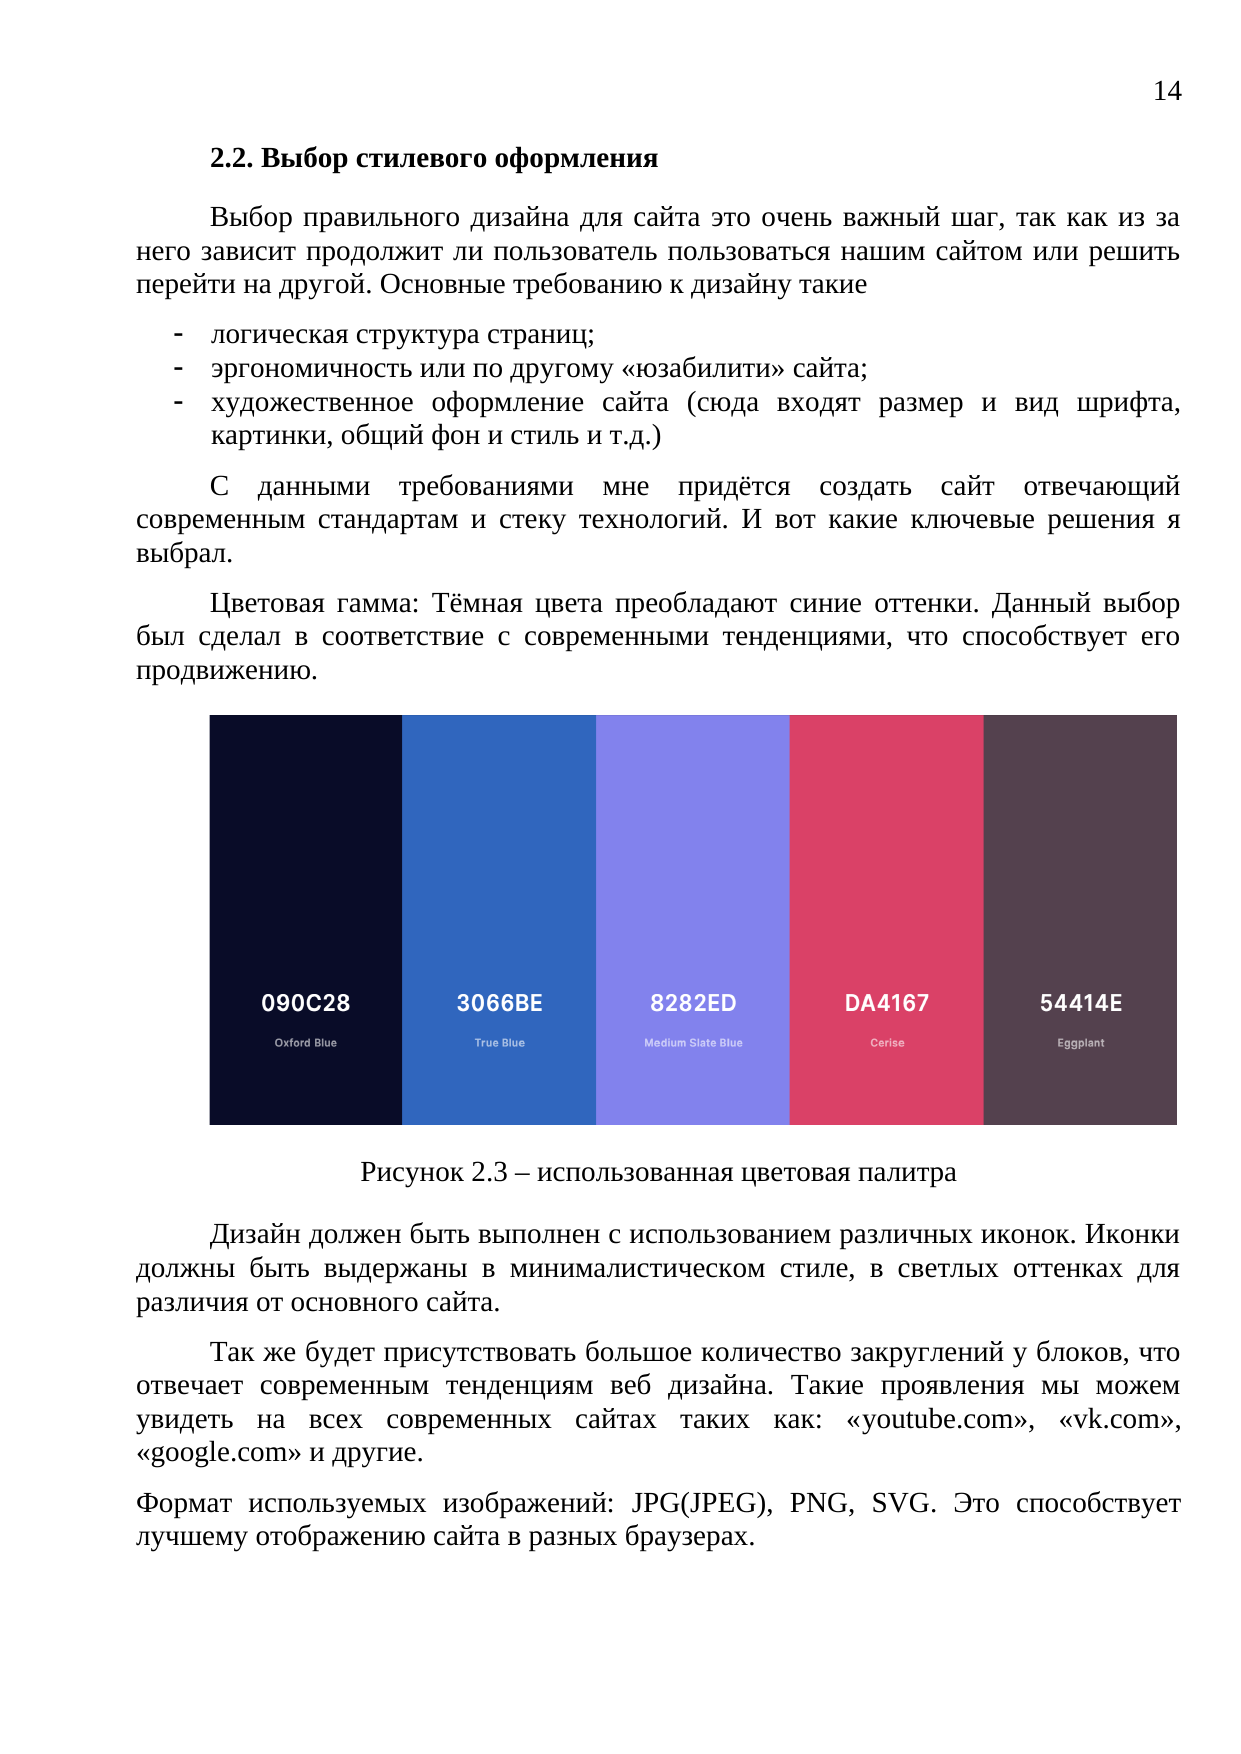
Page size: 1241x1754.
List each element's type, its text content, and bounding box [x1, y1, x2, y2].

text С данными требованиями мне придётся создать сайт отвечающий современным стандартам и стеку технологий. И вот какие ключевые решения я выбрал. [136, 468, 1182, 568]
subtitle 2.2. Выбор стилевого оформления [136, 141, 1182, 174]
text Рисунок 2.3 – использованная цветовая палитра [136, 1154, 1182, 1187]
list логическая структура страниц; [173, 316, 1182, 350]
text Формат используемых изображений: JPG(JPEG), PNG, SVG. Это способствует лучшему отображению сайта в разных браузерах. [136, 1485, 1182, 1552]
text Цветовая гамма: Тёмная цвета преобладают синие оттенки. Данный выбор был сделал в соответствие с современными тенденциями, что способствует его продвижению. [136, 585, 1182, 686]
text Дизайн должен быть выполнен с использованием различных иконок. Иконки должны быть выдержаны в минималистическом стиле, в светлых оттенках для различия от основного сайта. [136, 1217, 1182, 1317]
text Так же будет присутствовать большое количество закруглений у блоков, что отвечает современным тенденциям веб дизайна. Такие проявления мы можем увидеть на всех современных сайтах таких как: «youtube.com», «vk.com», «google.com» и другие. [136, 1334, 1182, 1468]
list художественное оформление сайта (сюда входят размер и вид шрифта, картинки, общий фон и стиль и т.д.) [173, 384, 1182, 451]
picture [209, 714, 1177, 1125]
text Выбор правильного дизайна для сайта это очень важный шаг, так как из за него зависит продолжит ли пользователь пользоваться нашим сайтом или решить перейти на другой. Основные требованию к дизайну такие [136, 199, 1182, 300]
list эргономичность или по другому «юзабилити» сайта; [173, 350, 1182, 384]
